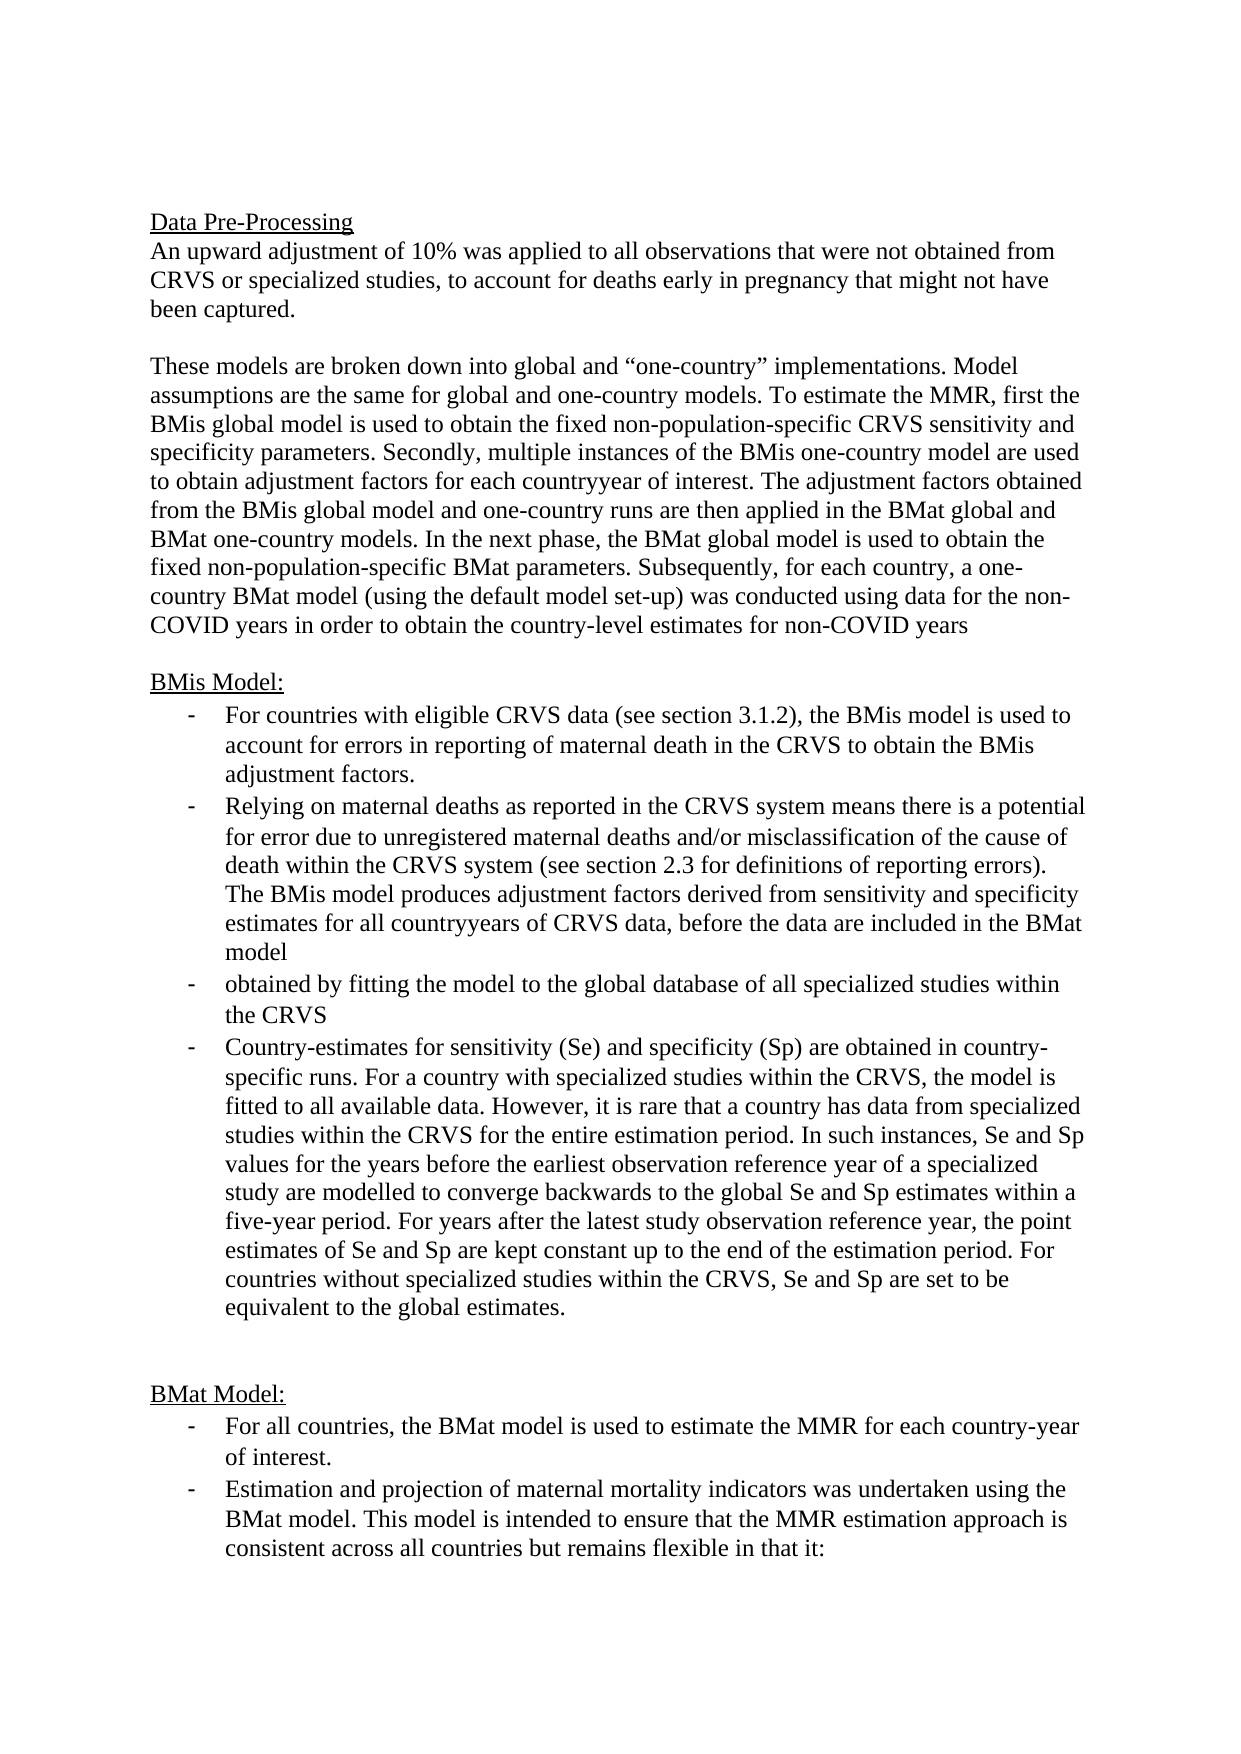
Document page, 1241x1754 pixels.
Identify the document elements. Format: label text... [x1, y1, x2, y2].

list obtained by fitting the model to the global database of all specialized studies within the CRVS [187, 966, 1090, 1028]
list Estimation and projection of maternal mortality indicators was undertaken using the BMat model. This model is intended to ensure that the MMR estimation approach is consistent across all countries but remains flexible in that it: [187, 1470, 1090, 1562]
text Data Pre-Processing [150, 207, 1090, 236]
text These models are broken down into global and “one-country” implementations. Model assumptions are the same for global and one-country models. To estimate the MMR, first the BMis global model is used to obtain the fixed non-population-specific CRVS sensitivity and specificity parameters. Secondly, multiple instances of the BMis one-country model are used to obtain adjustment factors for each countryyear of interest. The adjustment factors obtained from the BMis global model and one-country runs are then applied in the BMat global and BMat one-country models. In the next phase, the BMat global model is used to obtain the fixed non-population-specific BMat parameters. Subsequently, for each country, a one-country BMat model (using the default model set-up) was conducted using data for the non-COVID years in order to obtain the country-level estimates for non-COVID years [150, 351, 1090, 639]
text An upward adjustment of 10% was applied to all observations that were not obtained from CRVS or specialized studies, to account for deaths early in pregnancy that might not have been captured. [150, 236, 1090, 322]
text BMis Model: [150, 667, 1090, 696]
text BMat Model: [150, 1379, 1090, 1407]
list For all countries, the BMat model is used to estimate the MMR for each country-year of interest. [187, 1407, 1090, 1470]
list Relying on maternal deaths as reported in the CRVS system means there is a potential for error due to unregistered maternal deaths and/or misclassification of the cause of death within the CRVS system (see section 2.3 for definitions of reporting errors). The BMis model produces adjustment factors derived from sensitivity and specificity estimates for all countryyears of CRVS data, before the data are included in the BMat model [187, 788, 1090, 966]
list Country-estimates for sensitivity (Se) and specificity (Sp) are obtained in country-specific runs. For a country with specialized studies within the CRVS, the model is fitted to all available data. However, it is rare that a country has data from specialized studies within the CRVS for the entire estimation period. In such instances, Se and Sp values for the years before the earliest observation reference year of a specialized study are modelled to converge backwards to the global Se and Sp estimates within a five-year period. For years after the latest study observation reference year, the point estimates of Se and Sp are kept constant up to the end of the estimation period. For countries without specialized studies within the CRVS, Se and Sp are set to be equivalent to the global estimates. [187, 1028, 1090, 1321]
list For countries with eligible CRVS data (see section 3.1.2), the BMis model is used to account for errors in reporting of maternal death in the CRVS to obtain the BMis adjustment factors. [187, 696, 1090, 788]
